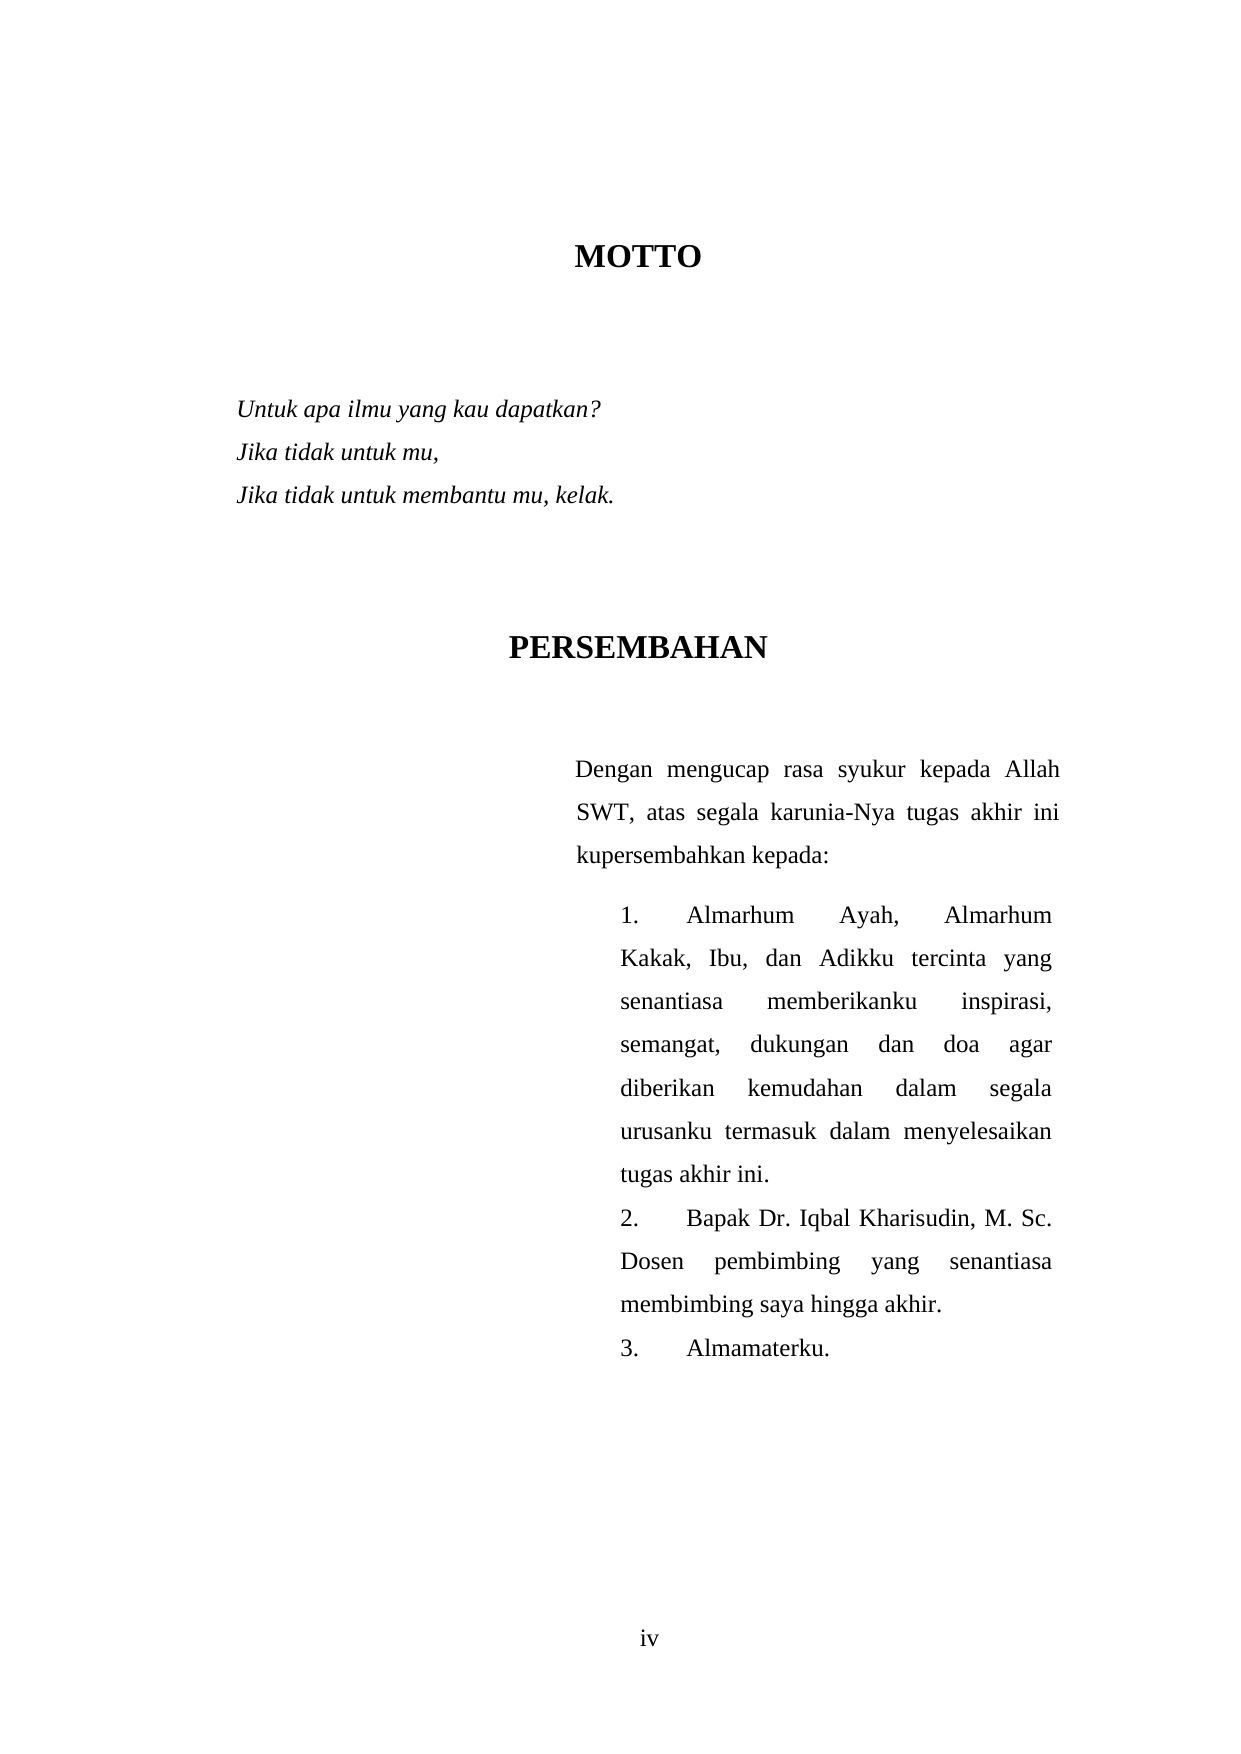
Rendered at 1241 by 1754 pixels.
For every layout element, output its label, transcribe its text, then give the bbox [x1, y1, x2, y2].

list Almarhum Ayah, Almarhum Kakak, Ibu, dan Adikku tercinta yang senantiasa memberikanku inspirasi, semangat, dukungan dan doa agar diberikan kemudahan dalam segala urusanku termasuk dalam menyelesaikan tugas akhir ini. [620, 900, 1052, 1188]
text Dengan mengucap rasa syukur kepada Allah SWT, atas segala karunia-Nya tugas akhir ini kupersembahkan kepada: [575, 754, 1060, 869]
list Almamaterku. [620, 1333, 1052, 1361]
text MOTTO [236, 236, 1040, 274]
text PERSEMBAHAN [236, 627, 1040, 666]
text Jika tidak untuk mu, [236, 437, 1062, 466]
list Bapak Dr. Iqbal Kharisudin, M. Sc. Dosen pembimbing yang senantiasa membimbing saya hingga akhir. [620, 1203, 1052, 1318]
text Jika tidak untuk membantu mu, kelak. [236, 481, 1062, 509]
text Untuk apa ilmu yang kau dapatkan? [236, 394, 1062, 423]
